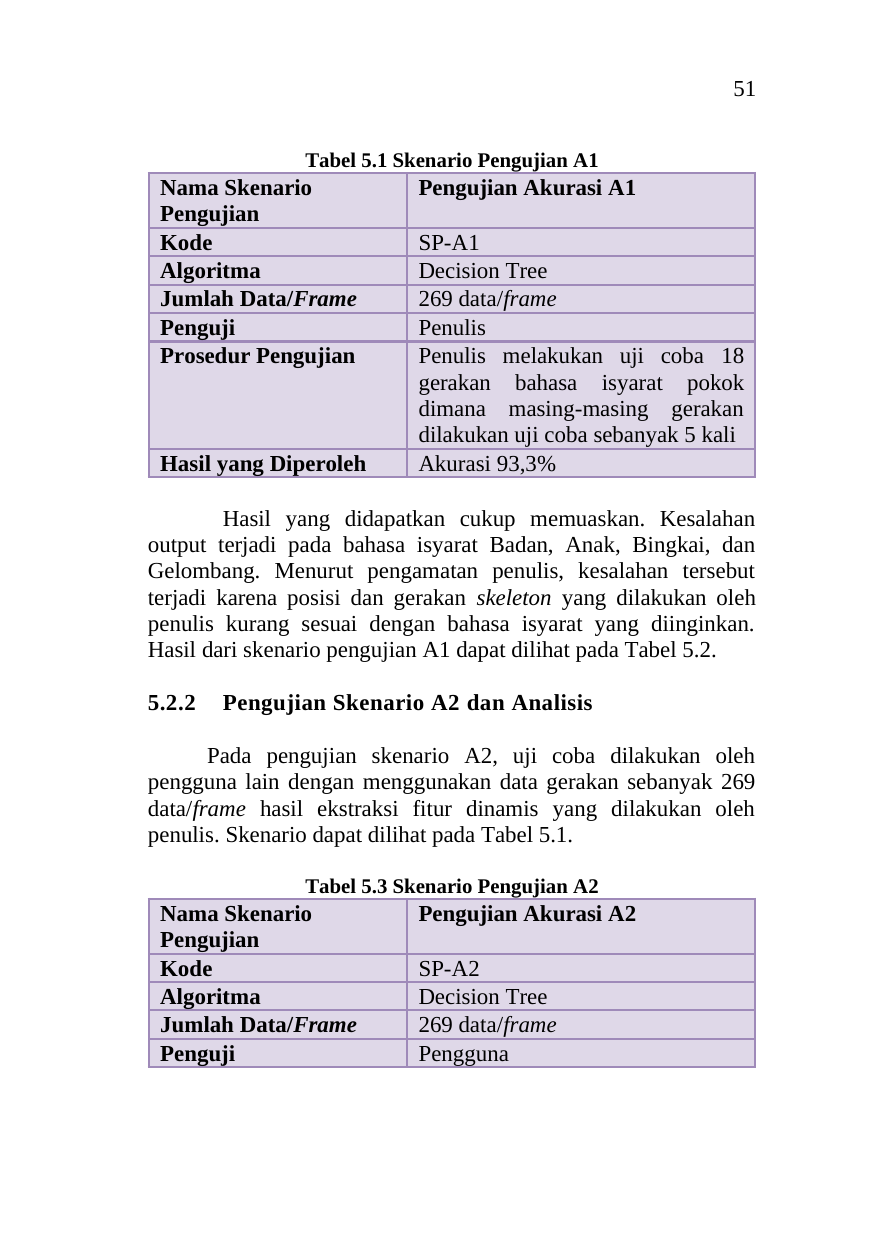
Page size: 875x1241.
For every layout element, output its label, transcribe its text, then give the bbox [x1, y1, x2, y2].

table_cell Algoritma [150, 257, 406, 283]
table_cell Penguji [150, 1040, 406, 1066]
text Hasil yang didapatkan cukup memuaskan. Kesalahan output terjadi pada bahasa isyarat Badan, Anak, Bingkai, dan Gelombang. Menurut pengamatan penulis, kesalahan tersebut terjadi karena posisi dan gerakan skeleton yang dilakukan oleh penulis kurang sesuai dengan bahasa isyarat yang diinginkan. Hasil dari skenario pengujian A1 dapat dilihat pada Tabel 5.2. [148, 505, 756, 663]
list Tabel 5.3 Skenario Pengujian A2 [148, 874, 756, 898]
table_cell Prosedur Pengujian [150, 343, 406, 448]
table_cell SP-A2 [408, 955, 754, 981]
table_cell Akurasi 93,3% [408, 450, 754, 476]
table_cell Penguji [150, 314, 406, 340]
list Tabel 5.1 Skenario Pengujian A1 [148, 148, 756, 172]
table_cell SP-A1 [408, 229, 754, 255]
table_cell Kode [150, 229, 406, 255]
table_header Nama Skenario Pengujian [150, 900, 406, 952]
table_header Pengujian Akurasi A2 [408, 900, 754, 952]
table_cell 269 data/frame [408, 1011, 754, 1038]
table_cell Decision Tree [408, 257, 754, 283]
text Pada pengujian skenario A2, uji coba dilakukan oleh pengguna lain dengan menggunakan data gerakan sebanyak 269 data/frame hasil ekstraksi fitur dinamis yang dilakukan oleh penulis. Skenario dapat dilihat pada Tabel 5.1. [148, 742, 756, 847]
table_cell Algoritma [150, 983, 406, 1009]
subtitle Pengujian Skenario A2 dan Analisis [148, 689, 756, 716]
table_cell Decision Tree [408, 983, 754, 1009]
table_cell Jumlah Data/Frame [150, 1011, 406, 1038]
table_cell Pengguna [408, 1040, 754, 1066]
table_header Pengujian Akurasi A1 [408, 174, 754, 227]
table_cell Jumlah Data/Frame [150, 286, 406, 312]
table_cell Kode [150, 955, 406, 981]
table_cell 269 data/frame [408, 286, 754, 312]
table_header Nama Skenario Pengujian [150, 174, 406, 227]
table_cell Penulis [408, 314, 754, 340]
table_cell Penulis melakukan uji coba 18 gerakan bahasa isyarat pokok dimana masing-masing gerakan dilakukan uji coba sebanyak 5 kali [408, 343, 754, 448]
table_cell Hasil yang Diperoleh [150, 450, 406, 476]
